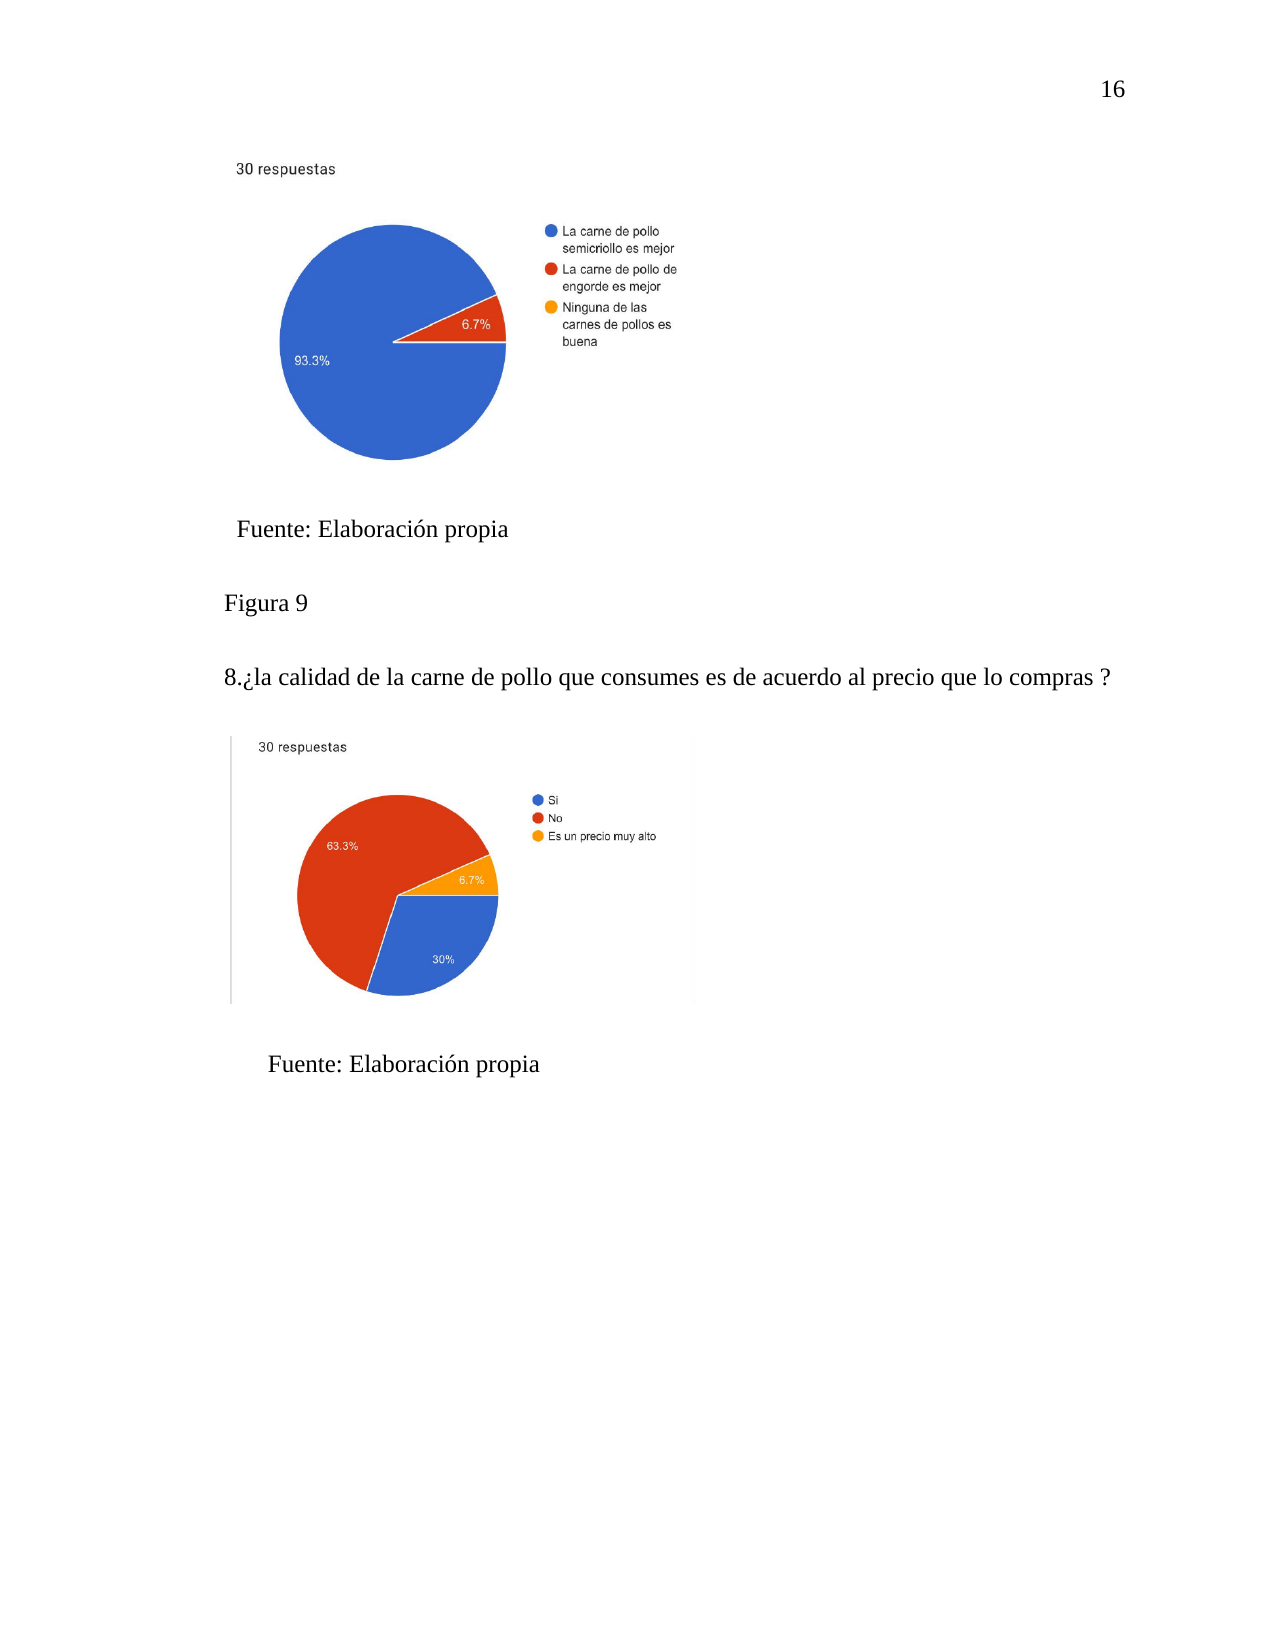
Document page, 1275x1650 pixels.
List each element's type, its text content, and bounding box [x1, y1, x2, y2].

picture [230, 736, 695, 1004]
text 8.¿la calidad de la carne de pollo que consumes es de acuerdo al precio que lo compras ? [150, 662, 1125, 691]
text Fuente: Elaboración propia [150, 514, 1125, 542]
picture [223, 150, 693, 469]
text Fuente: Elaboración propia [150, 1049, 1125, 1078]
text Figura 9 [150, 588, 1125, 617]
